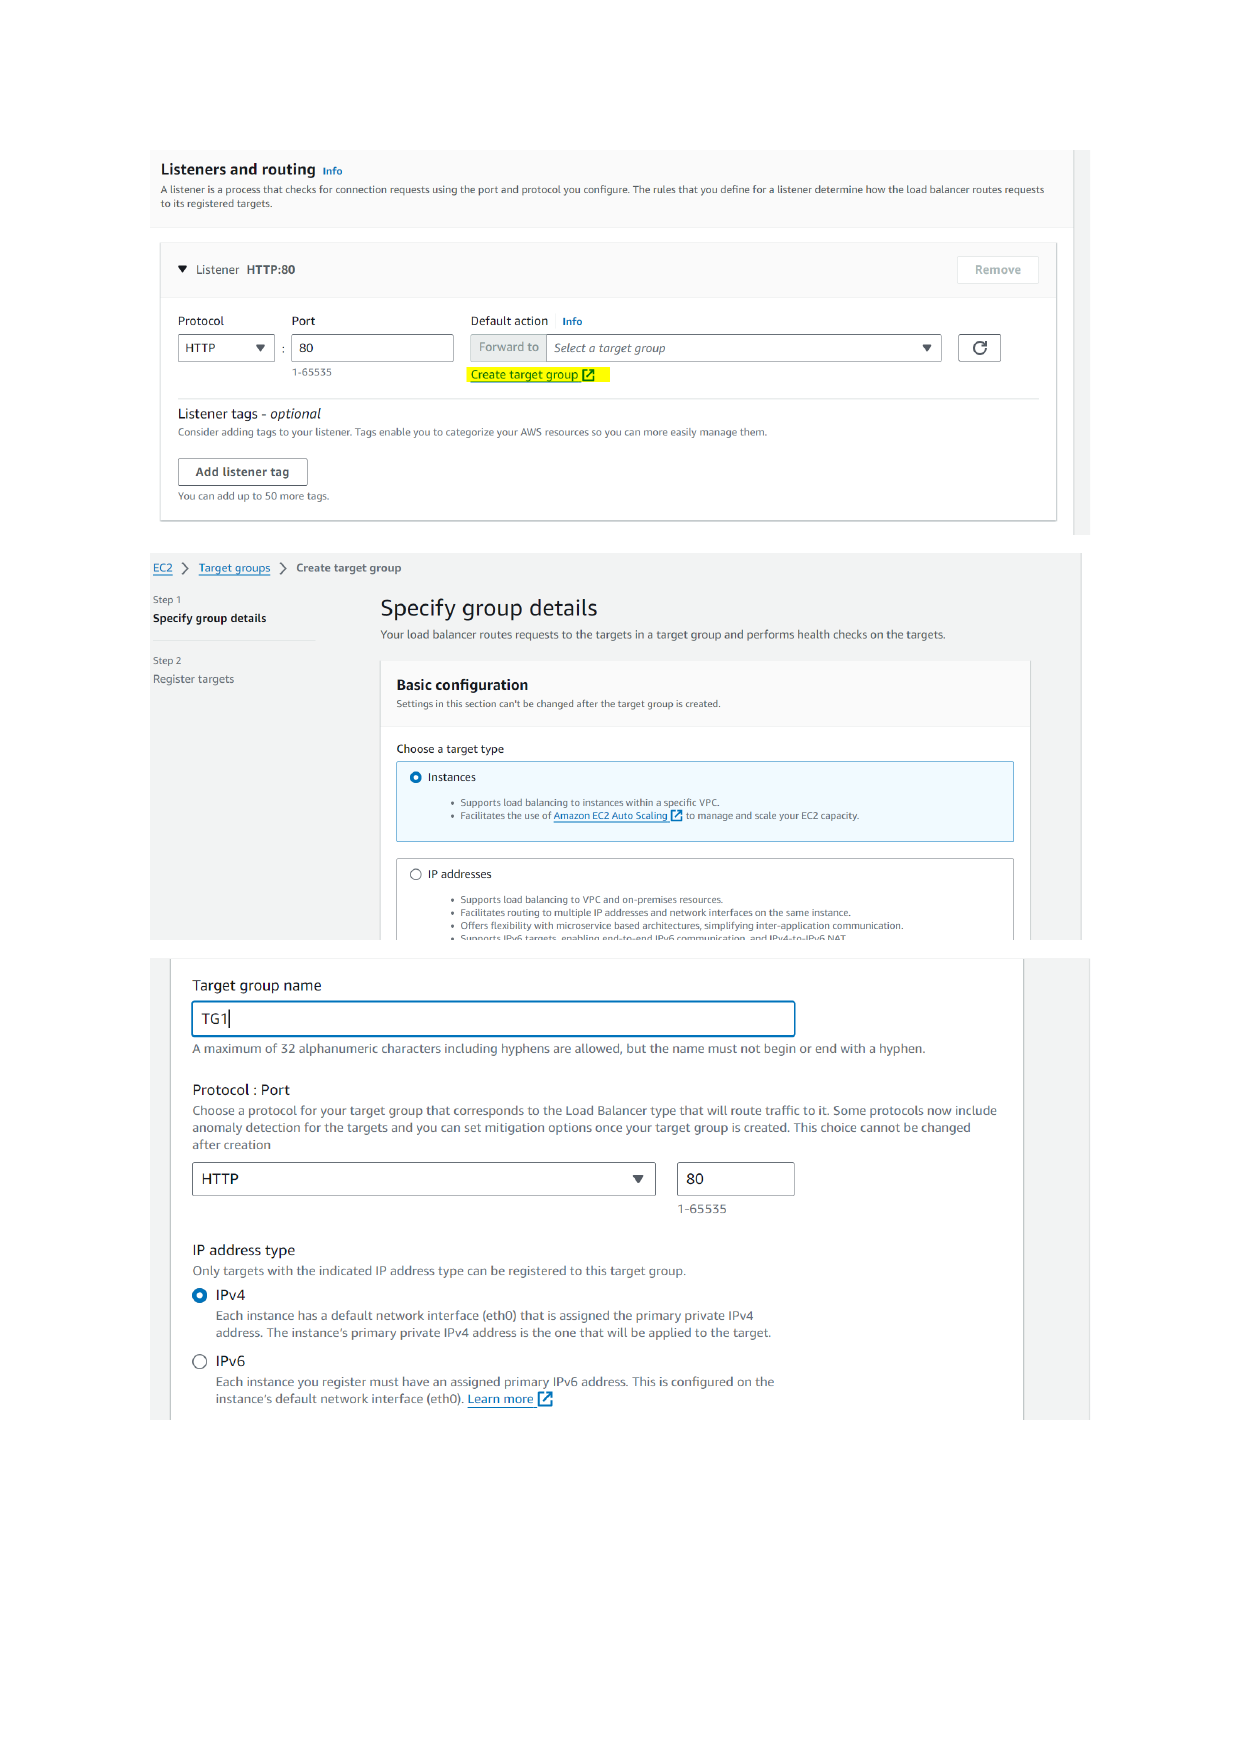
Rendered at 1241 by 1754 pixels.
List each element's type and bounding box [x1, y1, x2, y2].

picture [150, 553, 1091, 940]
picture [150, 958, 1091, 1420]
picture [150, 150, 1091, 535]
